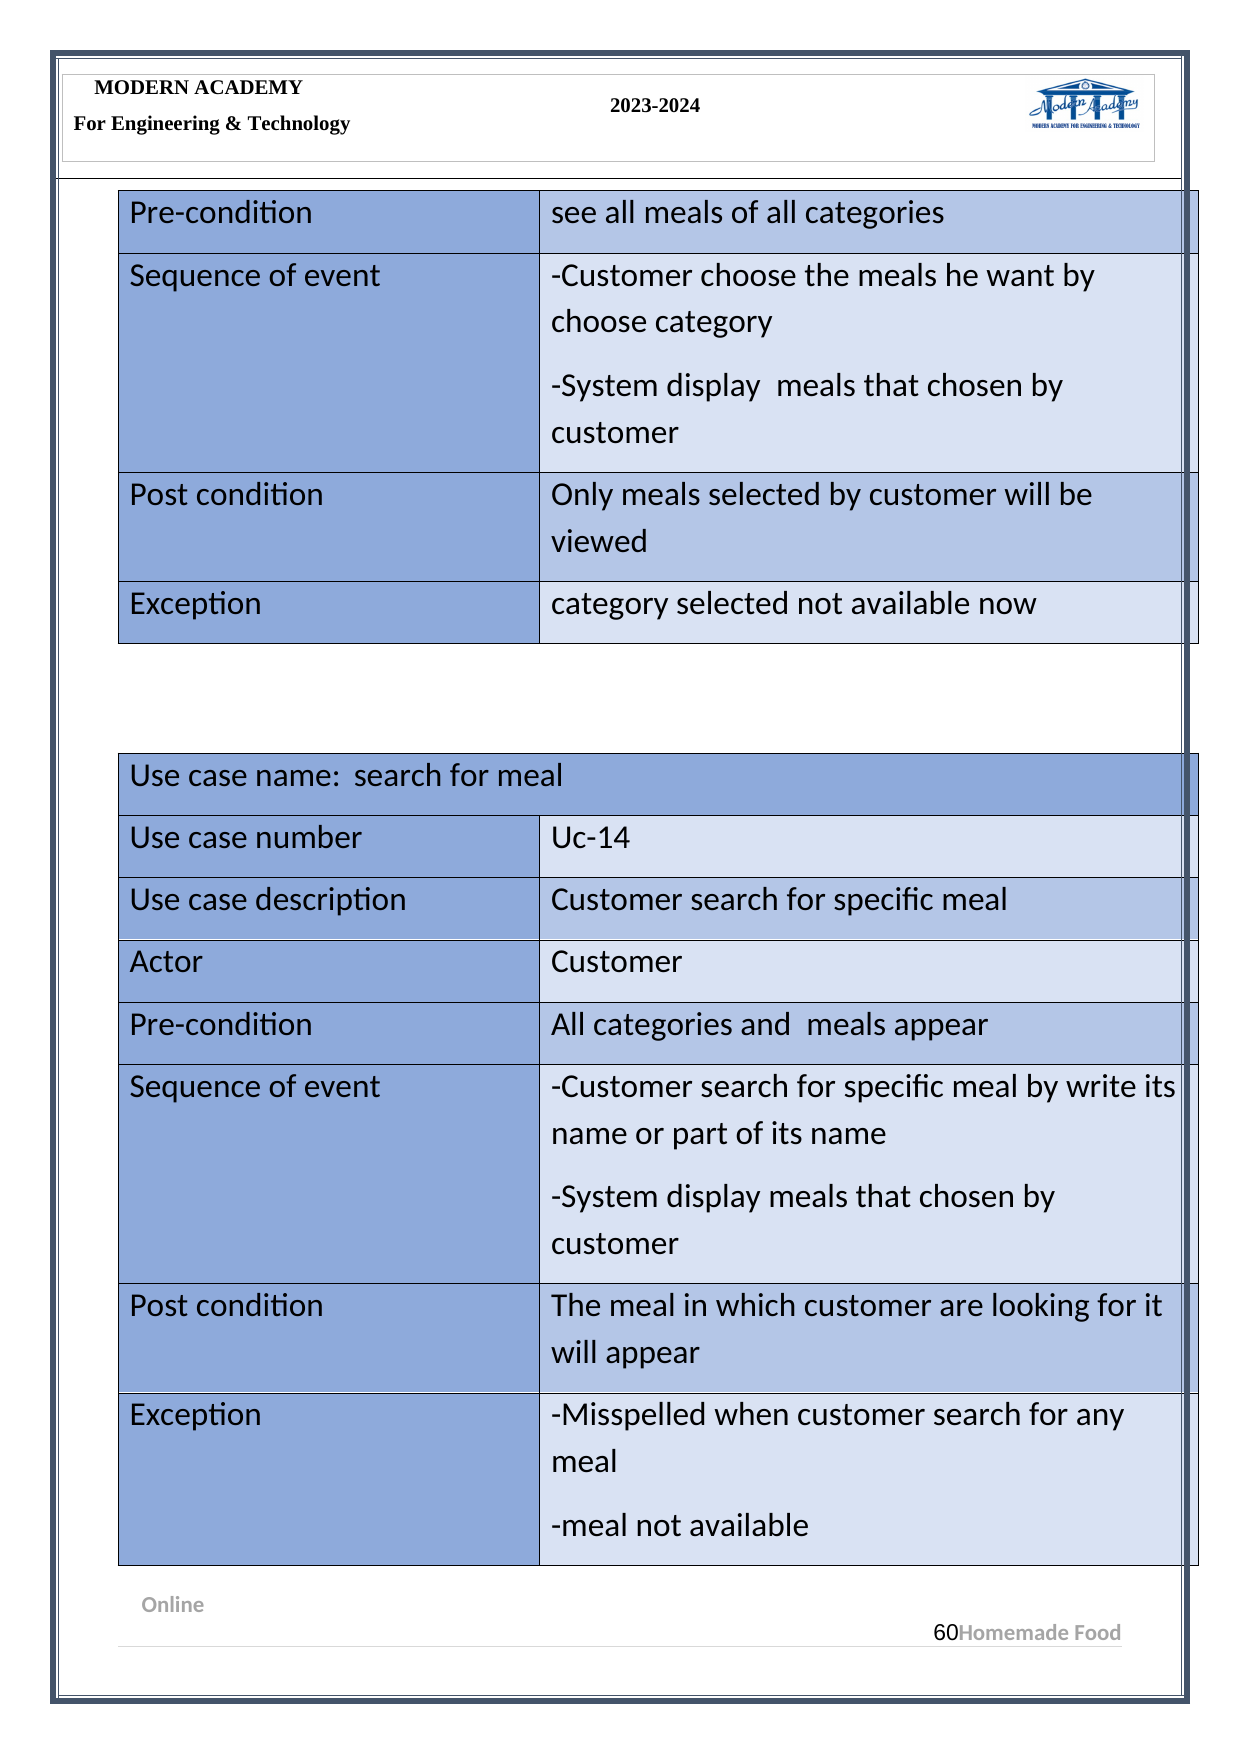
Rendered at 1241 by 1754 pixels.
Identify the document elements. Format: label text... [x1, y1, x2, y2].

table_cell Actor [119, 941, 539, 1002]
table_cell Pre-condition [119, 191, 539, 253]
table_cell Use case number [119, 816, 539, 877]
table_cell see all meals of all categories [540, 191, 1181, 253]
table_cell -Misspelled when customer search for any meal -meal not available [540, 1394, 1181, 1565]
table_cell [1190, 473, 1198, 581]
table_cell All categories and meals appear [540, 1003, 1181, 1064]
table_cell Sequence of event [119, 254, 539, 472]
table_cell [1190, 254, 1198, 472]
table_cell Customer search for specific meal [540, 878, 1181, 939]
table_cell Use case description [119, 878, 539, 939]
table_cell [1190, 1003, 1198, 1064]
table_header Use case name: search for meal [119, 754, 1181, 815]
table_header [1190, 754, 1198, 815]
table_cell Pre-condition [119, 1003, 539, 1064]
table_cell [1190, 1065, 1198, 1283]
picture [1025, 75, 1144, 132]
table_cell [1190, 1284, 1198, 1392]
table_cell The meal in which customer are looking for it will appear [540, 1284, 1181, 1392]
table_cell Sequence of event [119, 1065, 539, 1283]
table_cell -Customer choose the meals he want by choose category -System display meals that chosen by customer [540, 254, 1181, 472]
table_cell Post condition [119, 473, 539, 581]
table_cell Uc-14 [540, 816, 1181, 877]
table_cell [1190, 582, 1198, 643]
table_cell Only meals selected by customer will be viewed [540, 473, 1181, 581]
table_cell Exception [119, 582, 539, 643]
table_cell -Customer search for specific meal by write its name or part of its name -System display meals that chosen by customer [540, 1065, 1181, 1283]
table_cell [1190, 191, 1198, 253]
table_cell Exception [119, 1394, 539, 1565]
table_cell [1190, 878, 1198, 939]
table_cell Post condition [119, 1284, 539, 1392]
table_cell category selected not available now [540, 582, 1181, 643]
table_cell Customer [540, 941, 1181, 1002]
